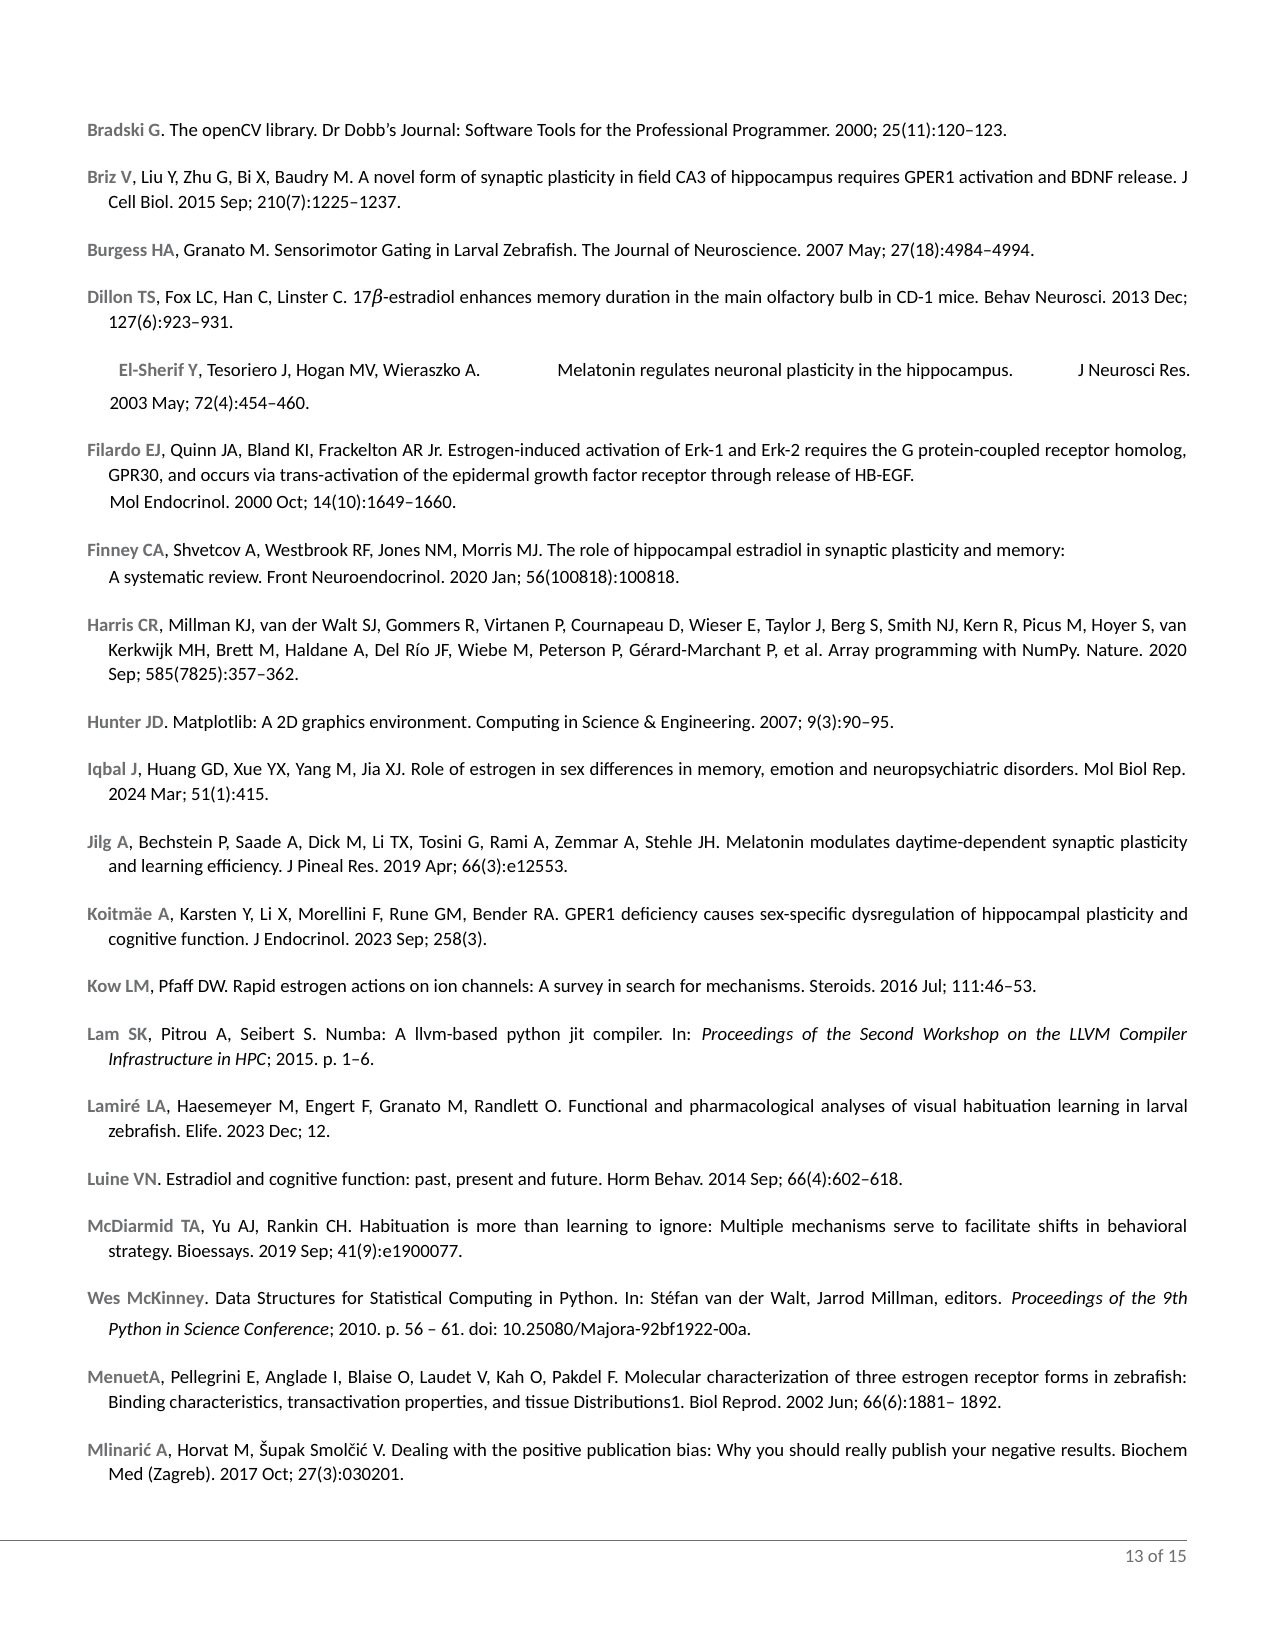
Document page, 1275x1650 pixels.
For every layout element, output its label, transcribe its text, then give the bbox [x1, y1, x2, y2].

text MenuetA, Pellegrini E, Anglade I, Blaise O, Laudet V, Kah O, Pakdel F. Molecular characterization of three estrogen receptor forms in zebrafish: Binding characteristics, transactivation properties, and tissue Distributions1. Biol Reprod. 2002 Jun; 66(6):1881– 1892. [87, 1365, 1190, 1413]
text Iqbal J, Huang GD, Xue YX, Yang M, Jia XJ. Role of estrogen in sex differences in memory, emotion and neuropsychiatric disorders. Mol Biol Rep. 2024 Mar; 51(1):415. [87, 758, 1190, 805]
text Wes McKinney. Data Structures for Statistical Computing in Python. In: Stéfan van der Walt, Jarrod Millman, editors. Proceedings of the 9th Python in Science Conference; 2010. p. 56 – 61. doi: 10.25080/Majora-92bf1922-00a. [87, 1287, 1190, 1340]
text Hunter JD. Matplotlib: A 2D graphics environment. Computing in Science & Engineering. 2007; 9(3):90–95. [87, 710, 1190, 733]
text 2003 May; 72(4):454–460. [109, 391, 1190, 414]
text Bradski G. The openCV library. Dr Dobb’s Journal: Software Tools for the Professional Programmer. 2000; 25(11):120–123. [87, 118, 1190, 141]
text McDiarmid TA, Yu AJ, Rankin CH. Habituation is more than learning to ignore: Multiple mechanisms serve to facilitate shifts in behavioral strategy. Bioessays. 2019 Sep; 41(9):e1900077. [87, 1214, 1190, 1262]
text Harris CR, Millman KJ, van der Walt SJ, Gommers R, Virtanen P, Cournapeau D, Wieser E, Taylor J, Berg S, Smith NJ, Kern R, Picus M, Hoyer S, van Kerkwijk MH, Brett M, Haldane A, Del Río JF, Wiebe M, Peterson P, Gérard-Marchant P, et al. Array programming with NumPy. Nature. 2020 Sep; 585(7825):357–362. [87, 613, 1190, 685]
text El-Sherif Y, Tesoriero J, Hogan MV, Wieraszko A. Melatonin regulates neuronal plasticity in the hippocampus. J Neurosci Res. [46, 358, 1190, 381]
text A systematic review. Front Neuroendocrinol. 2020 Jan; 56(100818):100818. [109, 565, 1190, 588]
text Luine VN. Estradiol and cognitive function: past, present and future. Horm Behav. 2014 Sep; 66(4):602–618. [87, 1167, 1190, 1189]
text Mlinarić A, Horvat M, Šupak Smolčić V. Dealing with the positive publication bias: Why you should really publish your negative results. Biochem Med (Zagreb). 2017 Oct; 27(3):030201. [87, 1438, 1190, 1485]
text Dillon TS, Fox LC, Han C, Linster C. 17𝛽-estradiol enhances memory duration in the main olfactory bulb in CD-1 mice. Behav Neurosci. 2013 Dec; 127(6):923–931. [87, 286, 1190, 333]
text Kow LM, Pfaff DW. Rapid estrogen actions on ion channels: A survey in search for mechanisms. Steroids. 2016 Jul; 111:46–53. [87, 974, 1190, 997]
text Lam SK, Pitrou A, Seibert S. Numba: A llvm-based python jit compiler. In: Proceedings of the Second Workshop on the LLVM Compiler Infrastructure in HPC; 2015. p. 1–6. [87, 1022, 1190, 1070]
text Finney CA, Shvetcov A, Westbrook RF, Jones NM, Morris MJ. The role of hippocampal estradiol in synaptic plasticity and memory: [87, 538, 1190, 561]
text Jilg A, Bechstein P, Saade A, Dick M, Li TX, Tosini G, Rami A, Zemmar A, Stehle JH. Melatonin modulates daytime-dependent synaptic plasticity and learning efficiency. J Pineal Res. 2019 Apr; 66(3):e12553. [87, 830, 1190, 877]
text Koitmäe A, Karsten Y, Li X, Morellini F, Rune GM, Bender RA. GPER1 deficiency causes sex-specific dysregulation of hippocampal plasticity and cognitive function. J Endocrinol. 2023 Sep; 258(3). [87, 902, 1190, 950]
text Mol Endocrinol. 2000 Oct; 14(10):1649–1660. [109, 490, 1190, 513]
text Briz V, Liu Y, Zhu G, Bi X, Baudry M. A novel form of synaptic plasticity in field CA3 of hippocampus requires GPER1 activation and BDNF release. J Cell Biol. 2015 Sep; 210(7):1225–1237. [87, 166, 1190, 213]
text Burgess HA, Granato M. Sensorimotor Gating in Larval Zebrafish. The Journal of Neuroscience. 2007 May; 27(18):4984–4994. [87, 238, 1190, 261]
text Lamiré LA, Haesemeyer M, Engert F, Granato M, Randlett O. Functional and pharmacological analyses of visual habituation learning in larval zebrafish. Elife. 2023 Dec; 12. [87, 1094, 1190, 1142]
text Filardo EJ, Quinn JA, Bland KI, Frackelton AR Jr. Estrogen-induced activation of Erk-1 and Erk-2 requires the G protein-coupled receptor homolog, GPR30, and occurs via trans-activation of the epidermal growth factor receptor through release of HB-EGF. [87, 439, 1190, 486]
